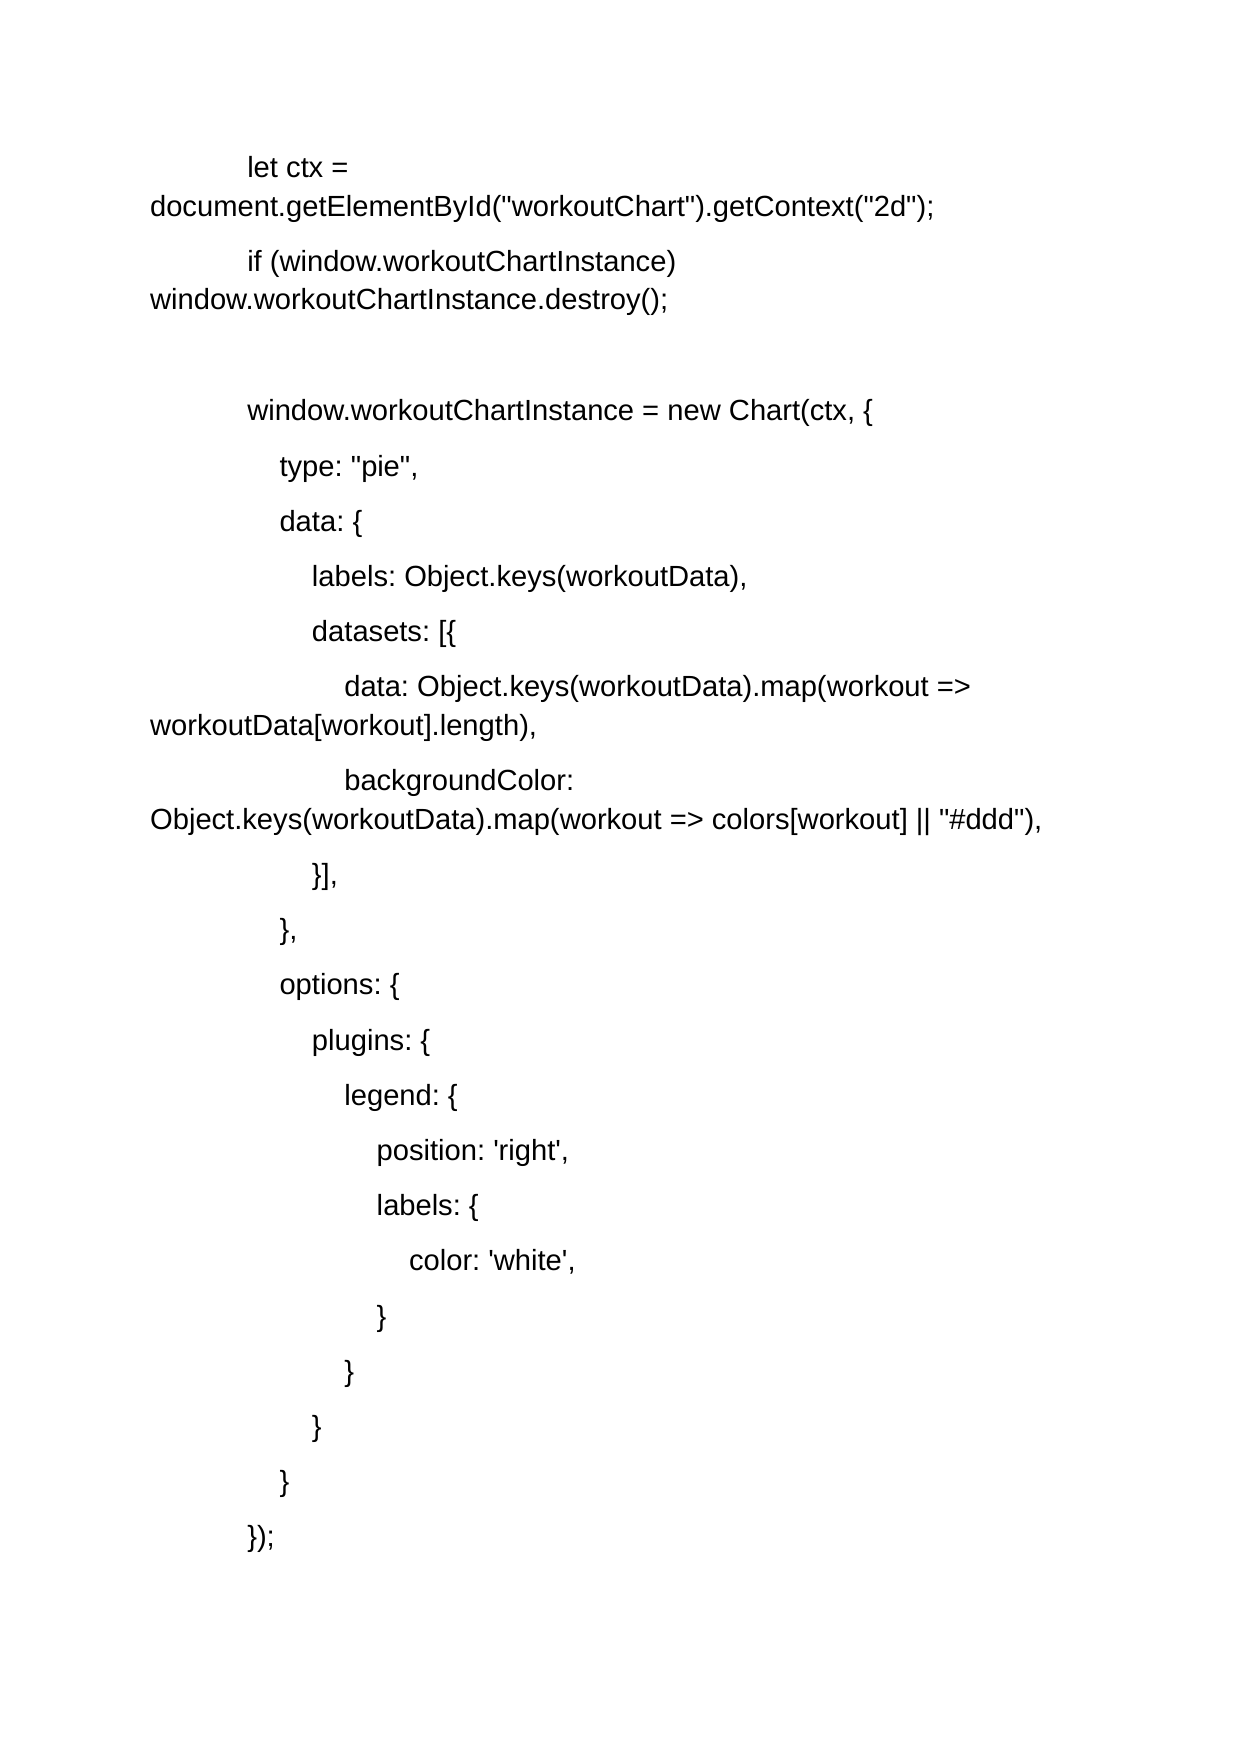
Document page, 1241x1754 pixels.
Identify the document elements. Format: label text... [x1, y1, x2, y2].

text }, [150, 912, 1090, 946]
text backgroundColor: Object.keys(workoutData).map(workout => colors[workout] || "#ddd"), [150, 763, 1090, 835]
text legend: { [150, 1078, 1090, 1111]
text labels: Object.keys(workoutData), [150, 559, 1090, 592]
text position: 'right', [150, 1133, 1090, 1166]
text data: Object.keys(workoutData).map(workout => workoutData[workout].length), [150, 669, 1090, 741]
text } [150, 1354, 1090, 1387]
text plugins: { [150, 1022, 1090, 1056]
text } [150, 1298, 1090, 1332]
text options: { [150, 967, 1090, 1001]
text datasets: [{ [150, 614, 1090, 648]
text }], [150, 857, 1090, 890]
text let ctx = document.getElementById("workoutChart").getContext("2d"); [150, 150, 1090, 222]
text } [150, 1409, 1090, 1442]
text color: 'white', [150, 1243, 1090, 1277]
text labels: { [150, 1188, 1090, 1222]
text } [150, 1464, 1090, 1498]
text }); [150, 1519, 1090, 1553]
text type: "pie", [150, 448, 1090, 482]
text window.workoutChartInstance = new Chart(ctx, { [150, 393, 1090, 427]
text if (window.workoutChartInstance) window.workoutChartInstance.destroy(); [150, 244, 1090, 316]
text data: { [150, 504, 1090, 537]
